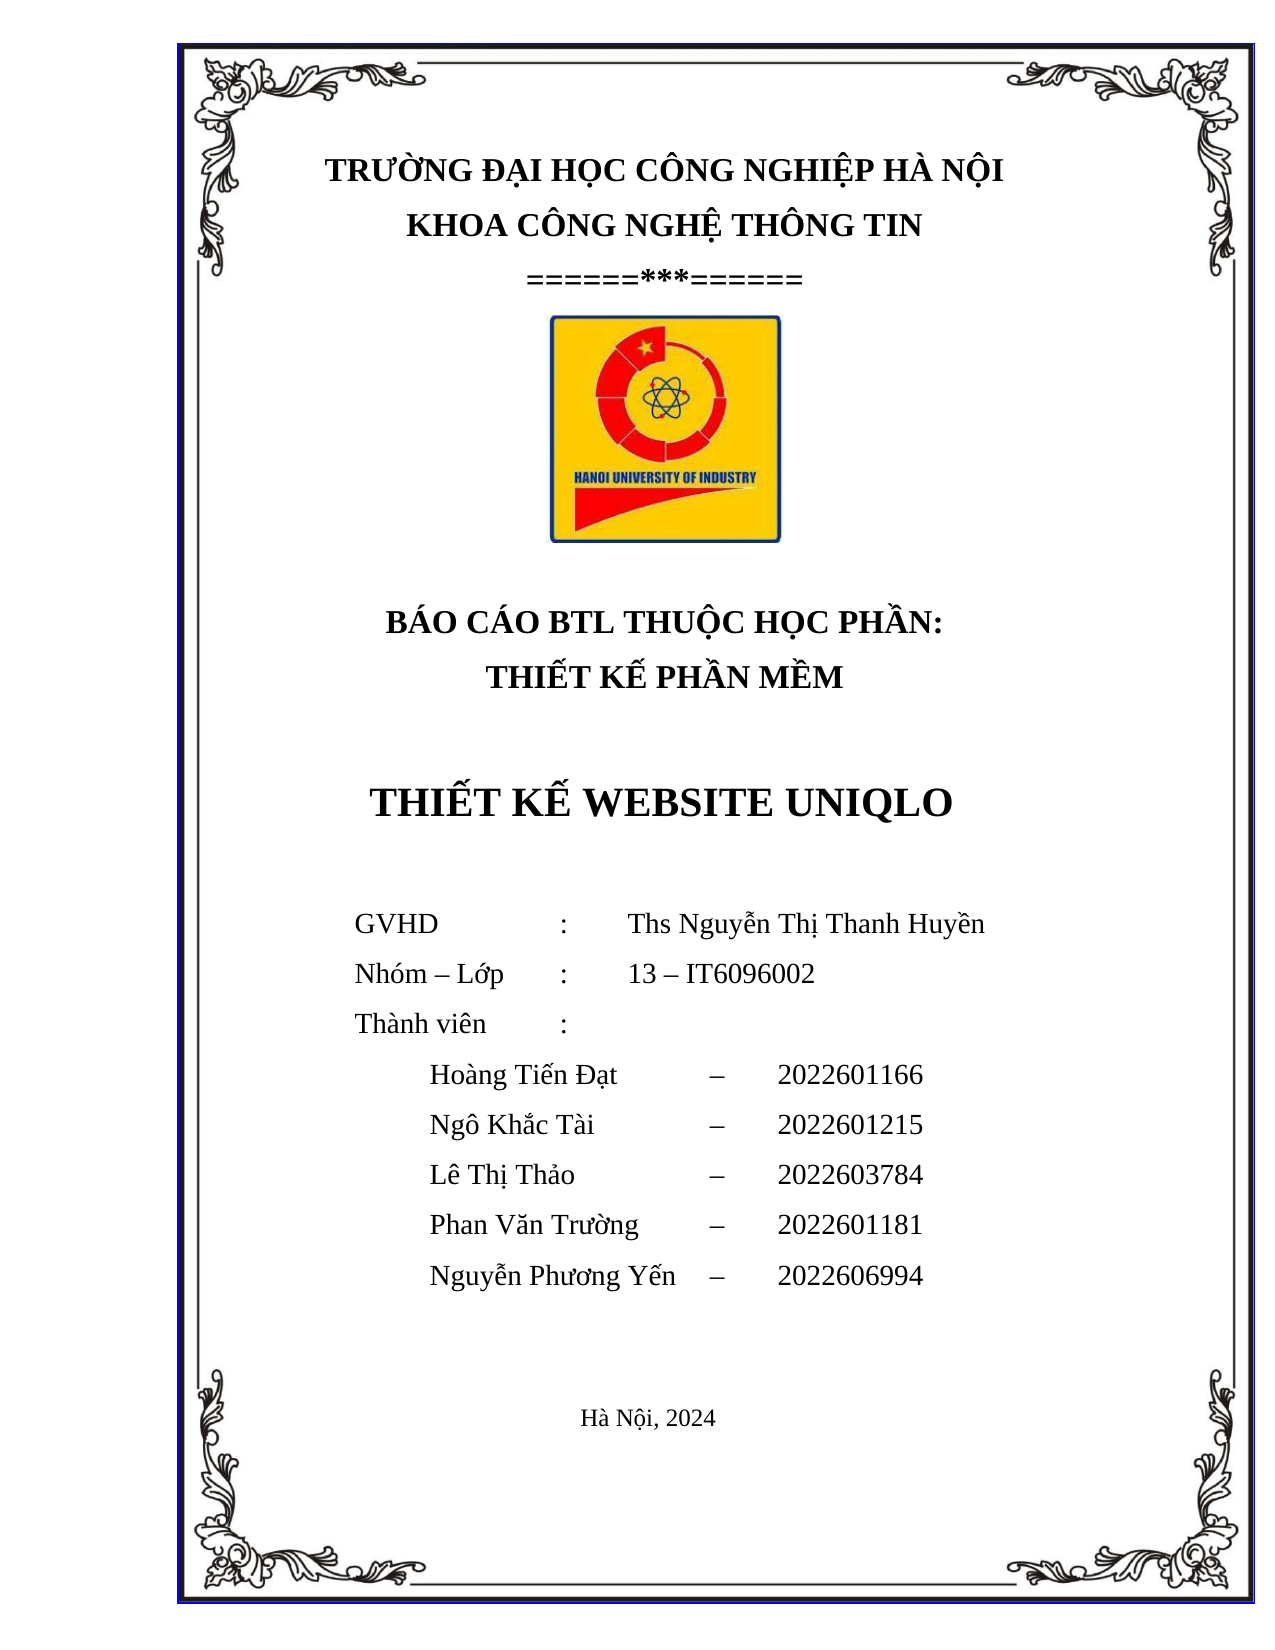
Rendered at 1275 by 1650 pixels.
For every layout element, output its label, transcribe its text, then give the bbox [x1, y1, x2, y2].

text THIẾT KẾ WEBSITE UNIQLO [177, 777, 1152, 825]
text GVHD : Ths Nguyễn Thị Thanh Huyền [177, 906, 1152, 940]
text ======***====== [177, 260, 1152, 298]
text THIẾT KẾ PHẦN MỀM [177, 657, 1152, 696]
picture [179, 44, 1254, 1602]
text Phan Văn Trường – 2022601181 [252, 1207, 1152, 1241]
text Ngô Khắc Tài – 2022601215 [252, 1107, 1152, 1141]
text BÁO CÁO BTL THUỘC HỌC PHẦN: [177, 602, 1152, 641]
text TRƯỜNG ĐẠI HỌC CÔNG NGHIỆP HÀ NỘI [177, 150, 1152, 188]
text Hà Nội, 2024 [177, 1403, 1152, 1432]
text KHOA CÔNG NGHỆ THÔNG TIN [177, 205, 1152, 243]
text Hoàng Tiến Đạt – 2022601166 [252, 1057, 1152, 1090]
text Lê Thị Thảo – 2022603784 [252, 1157, 1152, 1191]
text Nhóm – Lớp : 13 – IT6096002 [177, 956, 1152, 990]
text Thành viên : [177, 1007, 1152, 1040]
text Nguyễn Phương Yến – 2022606994 [252, 1258, 1152, 1291]
